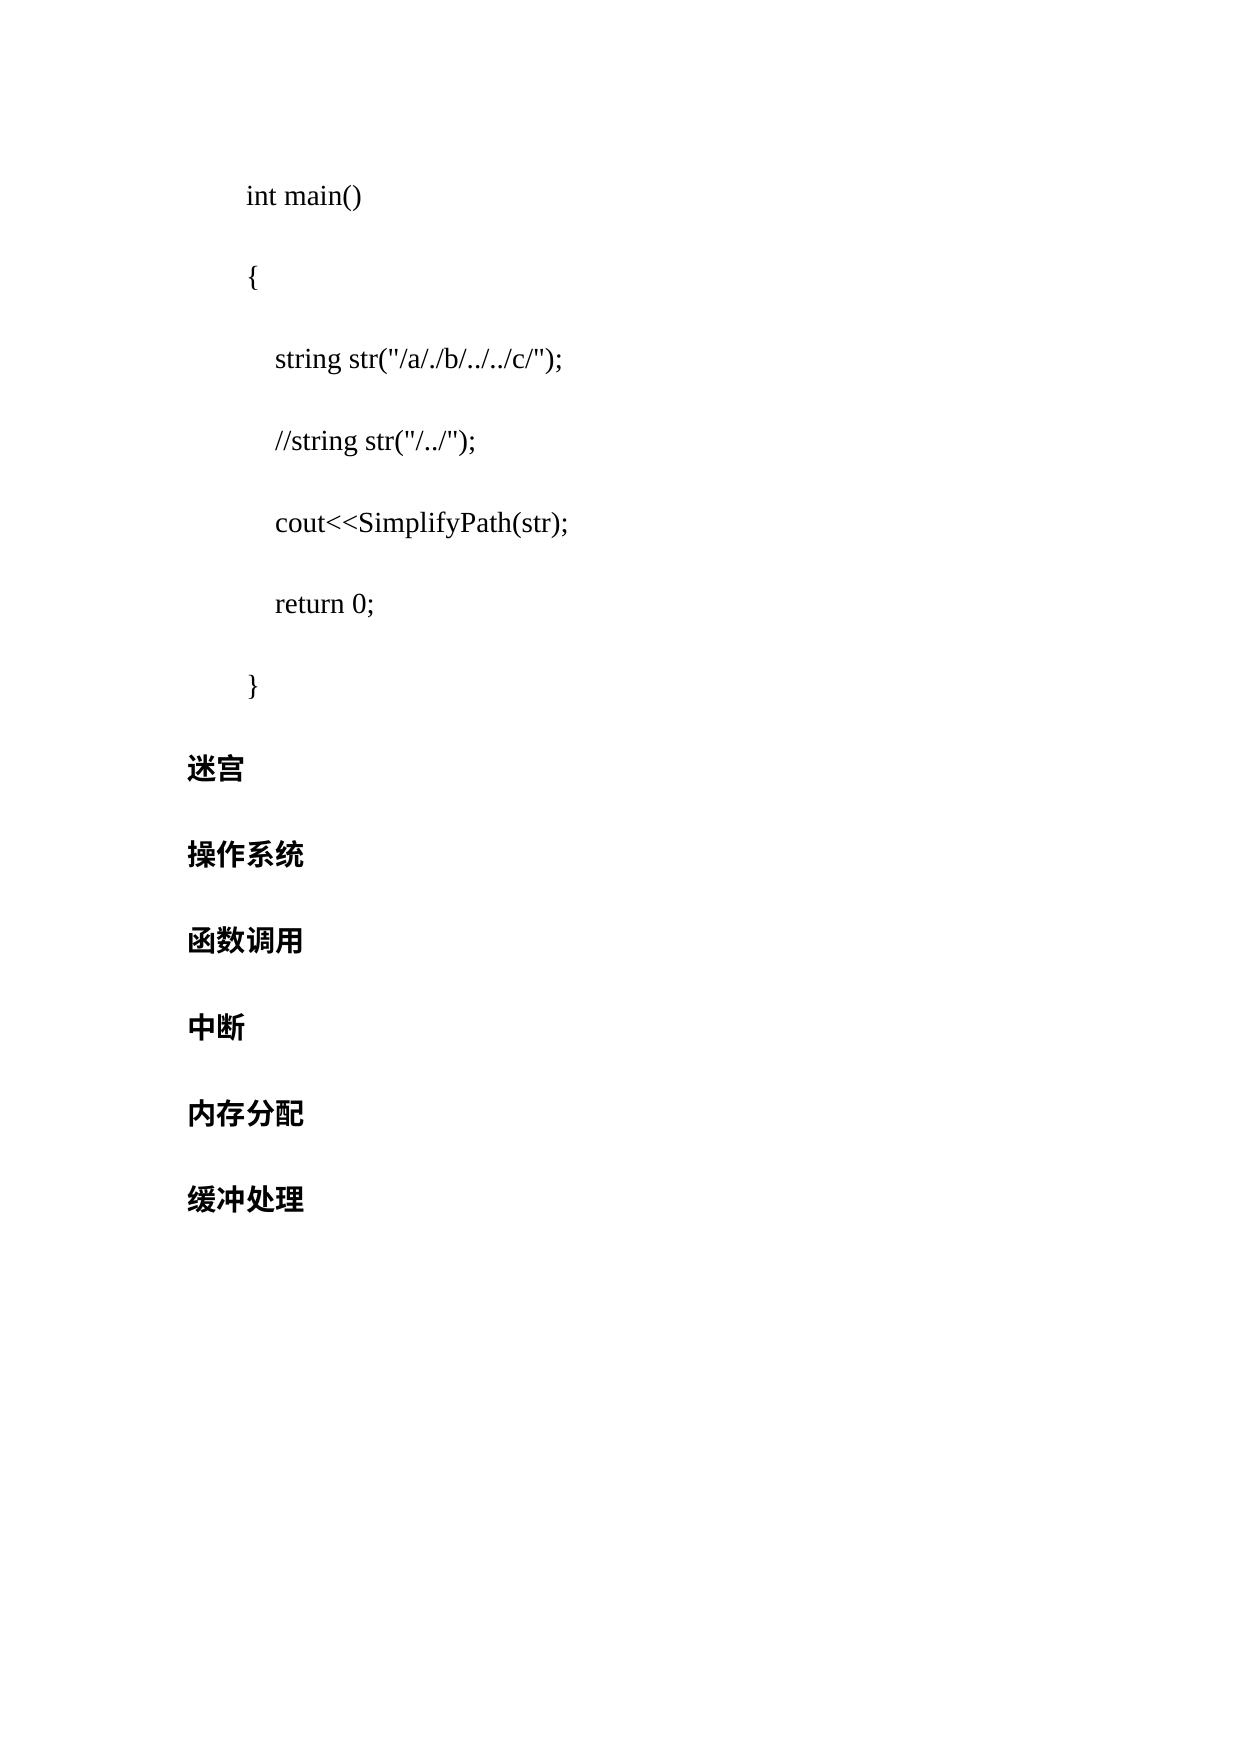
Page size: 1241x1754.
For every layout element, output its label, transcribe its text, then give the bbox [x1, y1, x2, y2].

text return 0; [246, 571, 1053, 636]
text cout<<SimplifyPath(str); [246, 489, 1053, 554]
text int main() [246, 162, 1053, 227]
subtitle 操作系统 [187, 821, 1053, 886]
subtitle 中断 [187, 993, 1053, 1058]
text { [246, 244, 1053, 309]
subtitle 内存分配 [187, 1079, 1053, 1144]
text } [246, 653, 1053, 718]
subtitle 函数调用 [187, 907, 1053, 972]
subtitle 缓冲处理 [187, 1165, 1053, 1230]
text string str("/a/./b/../../c/"); [246, 326, 1053, 391]
text //string str("/../"); [246, 407, 1053, 472]
subtitle 迷宫 [187, 734, 1053, 799]
